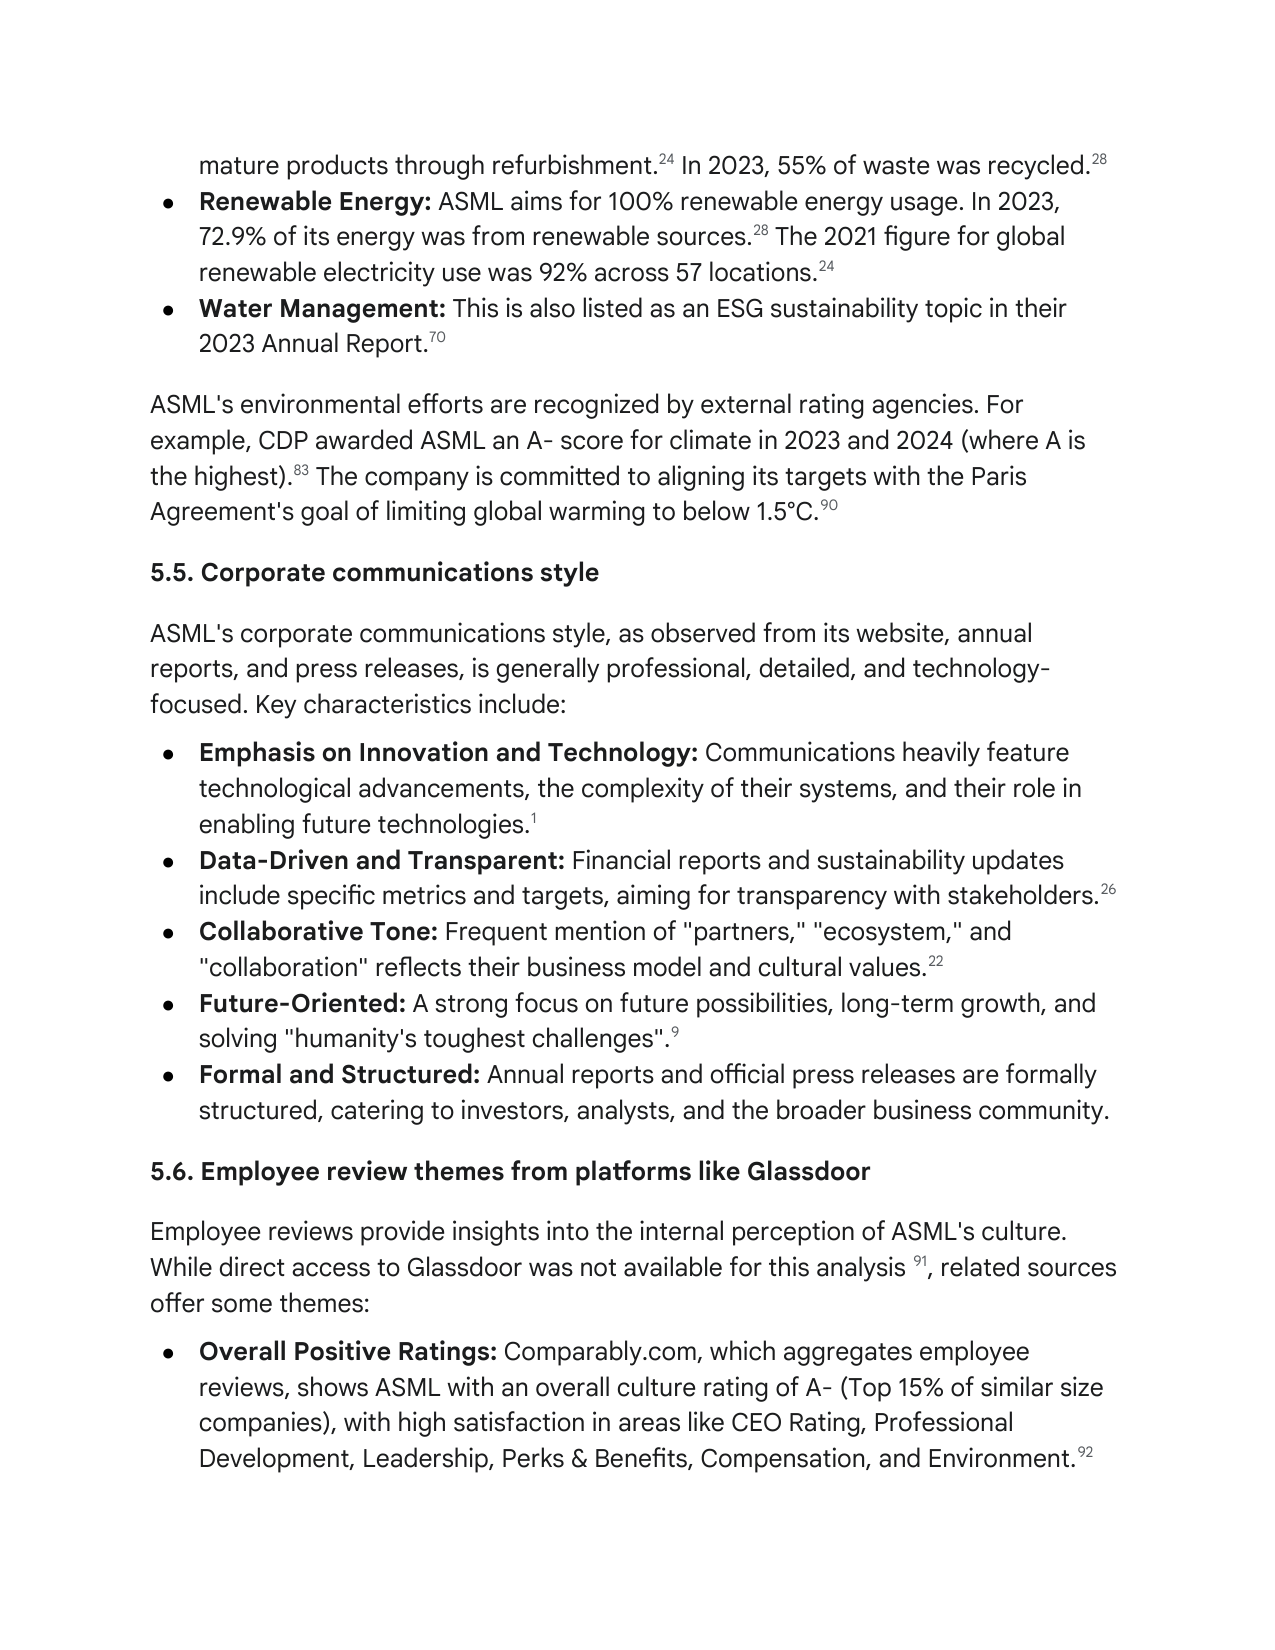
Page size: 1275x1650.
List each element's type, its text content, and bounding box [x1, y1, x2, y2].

text 5.6. Employee review themes from platforms like Glassdoor [150, 1156, 1125, 1187]
text ASML's environmental efforts are recognized by external rating agencies. For example, CDP awarded ASML an A- score for climate in 2023 and 2024 (where A is the highest).83 The company is committed to aligning its targets with the Paris Agreement's goal of limiting global warming to below 1.5°C.90 [150, 389, 1125, 528]
text 5.5. Corporate communications style [150, 557, 1125, 589]
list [161, 1336, 1125, 1475]
text ASML's corporate communications style, as observed from its website, annual reports, and press releases, is generally professional, detailed, and technology-focused. Key characteristics include: [150, 618, 1125, 721]
list Water Management: This is also listed as an ESG sustainability topic in their 2023 Annual Report.70 [161, 293, 1125, 360]
list Renewable Energy: ASML aims for 100% renewable energy usage. In 2023, 72.9% of its energy was from renewable sources.28 The 2021 figure for global renewable electricity use was 92% across 57 locations.24 [161, 186, 1125, 288]
list Formal and Structured: Annual reports and official press releases are formally structured, catering to investors, analysts, and the broader business community. [161, 1059, 1125, 1126]
list Future-Oriented: A strong focus on future possibilities, long-term growth, and solving "humanity's toughest challenges".9 [161, 988, 1125, 1055]
list Collaborative Tone: Frequent mention of "partners," "ecosystem," and "collaboration" reflects their business model and cultural values.22 [161, 916, 1125, 983]
text Employee reviews provide insights into the internal perception of ASML's culture. While direct access to Glassdoor was not available for this analysis 91, related sources offer some themes: [150, 1216, 1125, 1319]
list Emphasis on Innovation and Technology: Communications heavily feature technological advancements, the complexity of their systems, and their role in enabling future technologies.1 [161, 738, 1125, 841]
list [161, 150, 1125, 181]
list Data-Driven and Transparent: Financial reports and sustainability updates include specific metrics and targets, aiming for transparency with stakeholders.26 [161, 845, 1125, 912]
